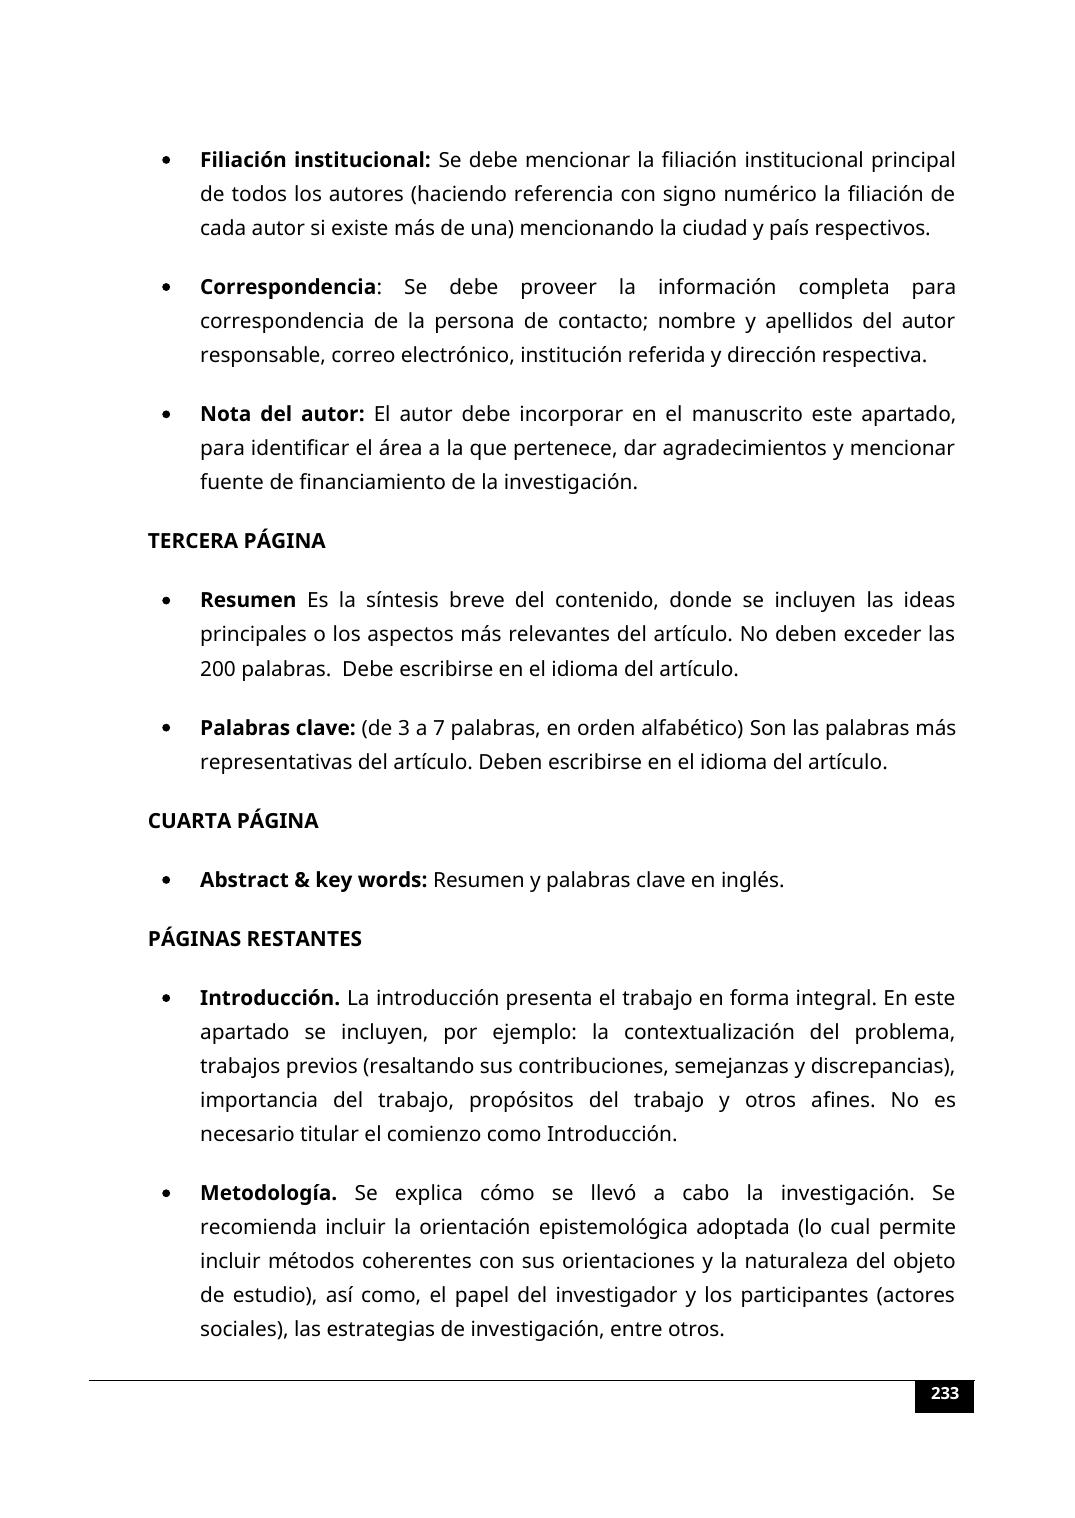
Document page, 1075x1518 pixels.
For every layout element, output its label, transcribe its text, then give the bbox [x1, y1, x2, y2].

list Metodología. Se explica cómo se llevó a cabo la investigación. Se recomienda incluir la orientación epistemológica adoptada (lo cual permite incluir métodos coherentes con sus orientaciones y la naturaleza del objeto de estudio), así como, el papel del investigador y los participantes (actores sociales), las estrategias de investigación, entre otros. [162, 1178, 957, 1343]
list PÁGINAS RESTANTES [118, 924, 957, 952]
list Palabras clave: (de 3 a 7 palabras, en orden alfabético) Son las palabras más representativas del artículo. Deben escribirse en el idioma del artículo. [162, 713, 957, 775]
list TERCERA PÁGINA [118, 526, 957, 555]
list Filiación institucional: Se debe mencionar la filiación institucional principal de todos los autores (haciendo referencia con signo numérico la filiación de cada autor si existe más de una) mencionando la ciudad y país respectivos. [162, 145, 957, 241]
list Abstract & key words: Resumen y palabras clave en inglés. [162, 865, 957, 893]
list CUARTA PÁGINA [118, 806, 957, 834]
list Introducción. La introducción presenta el trabajo en forma integral. En este apartado se incluyen, por ejemplo: la contextualización del problema, trabajos previos (resaltando sus contribuciones, semejanzas y discrepancias), importancia del trabajo, propósitos del trabajo y otros afines. No es necesario titular el comienzo como Introducción. [162, 983, 957, 1148]
list Correspondencia: Se debe proveer la información completa para correspondencia de la persona de contacto; nombre y apellidos del autor responsable, correo electrónico, institución referida y dirección respectiva. [162, 272, 957, 369]
list Nota del autor: El autor debe incorporar en el manuscrito este apartado, para identificar el área a la que pertenece, dar agradecimientos y mencionar fuente de financiamiento de la investigación. [162, 399, 957, 496]
list Resumen Es la síntesis breve del contenido, donde se incluyen las ideas principales o los aspectos más relevantes del artículo. No deben exceder las 200 palabras. Debe escribirse en el idioma del artículo. [162, 586, 957, 682]
